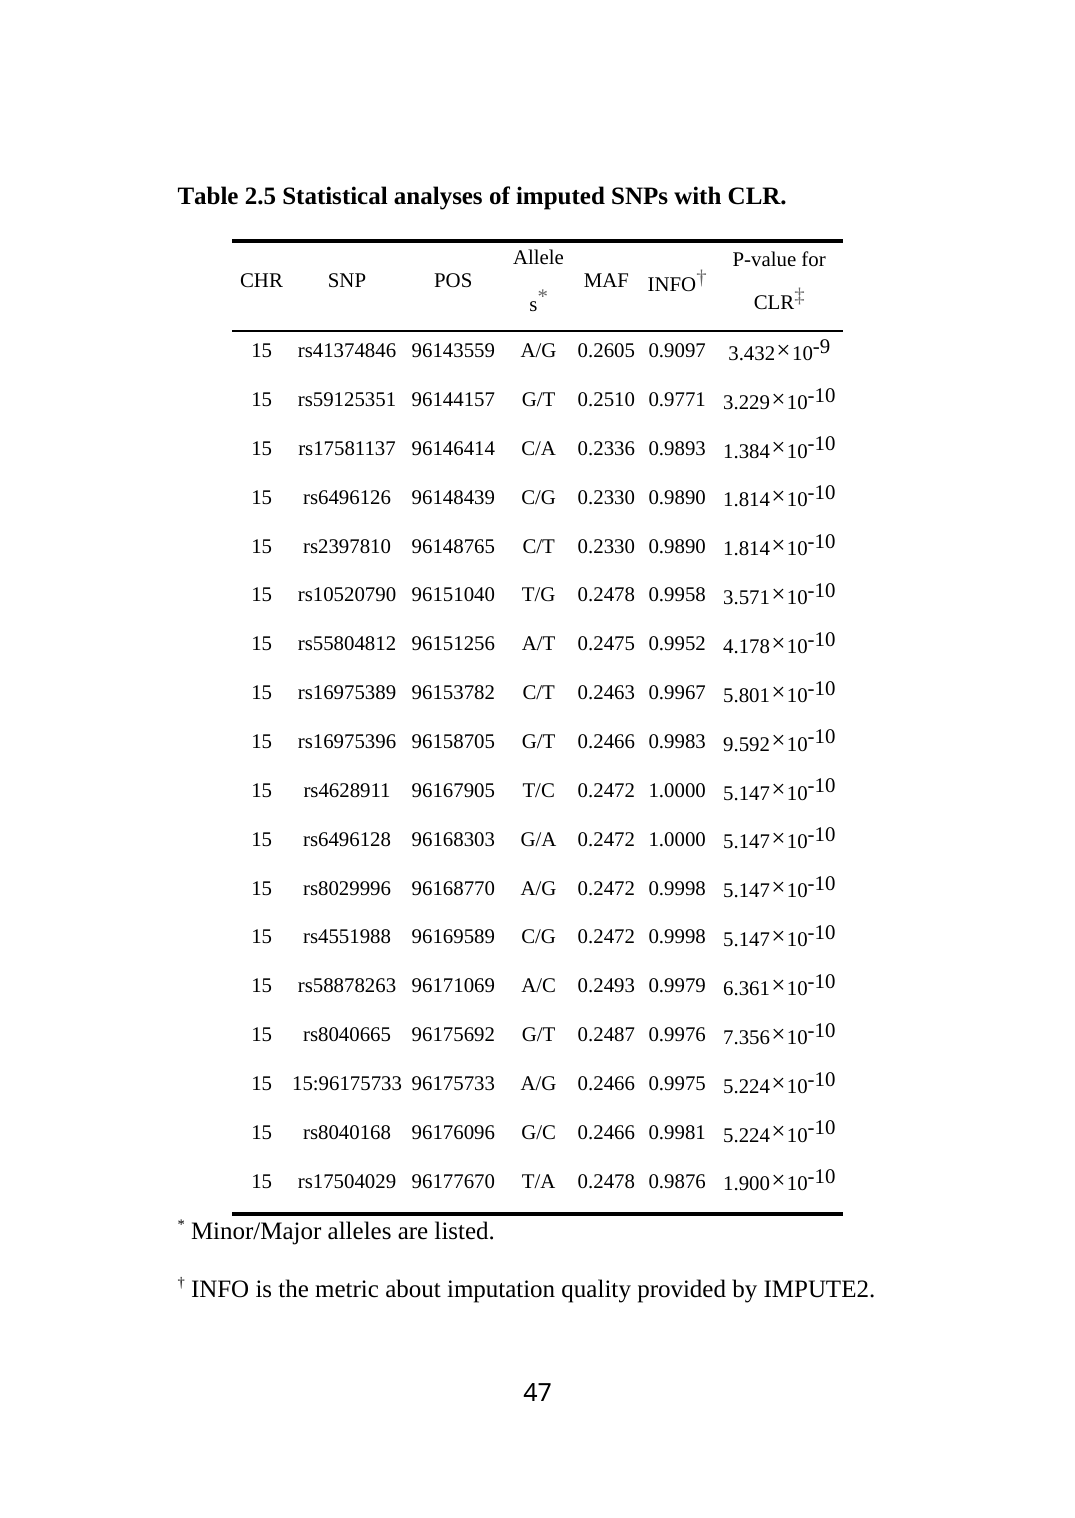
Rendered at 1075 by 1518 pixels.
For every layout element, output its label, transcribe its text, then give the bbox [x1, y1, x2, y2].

table_cell 0.9981 [638, 1114, 715, 1163]
table_cell 0.2493 [574, 967, 638, 1016]
table_cell 96175733 [403, 1065, 503, 1114]
text † INFO is the metric about imputation quality provided by IMPUTE2. [177, 1274, 898, 1302]
table_cell 0.9771 [638, 381, 715, 430]
table_cell 96167905 [403, 772, 503, 821]
table_cell 5.14710-10 [715, 918, 843, 967]
table_cell 1.0000 [638, 772, 715, 821]
table_header MAF [574, 243, 638, 330]
table_cell 15 [232, 674, 291, 723]
table_cell C/G [503, 479, 574, 527]
table_cell 0.9893 [638, 430, 715, 479]
table_cell 96153782 [403, 674, 503, 723]
table_cell 96148765 [403, 528, 503, 576]
text * Minor/Major alleles are listed. [177, 1216, 898, 1245]
table_cell C/G [503, 918, 574, 967]
table_cell 96177670 [403, 1163, 503, 1211]
table_cell 15 [232, 918, 291, 967]
table_cell 96169589 [403, 918, 503, 967]
table_cell 0.9975 [638, 1065, 715, 1114]
table_cell G/T [503, 723, 574, 772]
table_cell rs41374846 [291, 332, 403, 381]
table_cell 1.81410-10 [715, 528, 843, 576]
table_cell T/C [503, 772, 574, 821]
table_cell 0.9890 [638, 479, 715, 527]
table_cell 15 [232, 332, 291, 381]
table_cell 96168770 [403, 870, 503, 918]
table_cell 5.22410-10 [715, 1114, 843, 1163]
table_cell 15 [232, 772, 291, 821]
table_cell 0.2463 [574, 674, 638, 723]
table_cell rs16975389 [291, 674, 403, 723]
table_cell rs58878263 [291, 967, 403, 1016]
table_cell 15:96175733 [291, 1065, 403, 1114]
table_cell A/G [503, 332, 574, 381]
table_cell rs2397810 [291, 528, 403, 576]
table_cell 0.9958 [638, 576, 715, 625]
table_cell rs59125351 [291, 381, 403, 430]
table_cell 0.2472 [574, 821, 638, 869]
table_cell rs6496126 [291, 479, 403, 527]
table_cell 0.9998 [638, 870, 715, 918]
table_cell 96151256 [403, 625, 503, 674]
table_cell 15 [232, 723, 291, 772]
table_cell A/C [503, 967, 574, 1016]
table_cell G/T [503, 1016, 574, 1065]
table_cell 0.2330 [574, 479, 638, 527]
table_cell 0.2487 [574, 1016, 638, 1065]
table_cell 5.80110-10 [715, 674, 843, 723]
table_cell 96148439 [403, 479, 503, 527]
table_cell 1.0000 [638, 821, 715, 869]
table_cell 96176096 [403, 1114, 503, 1163]
table_cell 15 [232, 821, 291, 869]
table_cell 0.2605 [574, 332, 638, 381]
table_cell 15 [232, 1114, 291, 1163]
table_cell rs8040665 [291, 1016, 403, 1065]
table_cell 0.2475 [574, 625, 638, 674]
table_header POS [403, 243, 503, 330]
table_cell 5.14710-10 [715, 821, 843, 869]
table_cell 0.2472 [574, 772, 638, 821]
table_cell 0.9952 [638, 625, 715, 674]
table_cell A/G [503, 1065, 574, 1114]
table_cell G/C [503, 1114, 574, 1163]
table_cell rs17581137 [291, 430, 403, 479]
table_cell 5.14710-10 [715, 772, 843, 821]
table_cell 15 [232, 576, 291, 625]
table_cell rs8029996 [291, 870, 403, 918]
table_cell rs10520790 [291, 576, 403, 625]
table_cell C/T [503, 528, 574, 576]
table_header P-value for CLR‡ [715, 243, 843, 330]
table_cell 5.14710-10 [715, 870, 843, 918]
table_cell rs4628911 [291, 772, 403, 821]
table_cell rs16975396 [291, 723, 403, 772]
table_header CHR [232, 243, 291, 330]
table_cell 0.9097 [638, 332, 715, 381]
table_cell 0.9876 [638, 1163, 715, 1211]
table_cell 96168303 [403, 821, 503, 869]
table_cell T/A [503, 1163, 574, 1211]
table_cell 0.2466 [574, 1114, 638, 1163]
table_cell 15 [232, 967, 291, 1016]
table_cell rs6496128 [291, 821, 403, 869]
table_cell 0.2478 [574, 576, 638, 625]
table_cell 5.22410-10 [715, 1065, 843, 1114]
table_cell 96146414 [403, 430, 503, 479]
table_cell 0.2466 [574, 723, 638, 772]
table_cell 0.9976 [638, 1016, 715, 1065]
table_header INFO† [638, 243, 715, 330]
table_cell 15 [232, 1016, 291, 1065]
table_cell 0.2466 [574, 1065, 638, 1114]
table_cell T/G [503, 576, 574, 625]
table_cell 96143559 [403, 332, 503, 381]
table_cell rs8040168 [291, 1114, 403, 1163]
table_cell 96158705 [403, 723, 503, 772]
table_cell 15 [232, 381, 291, 430]
table_cell 15 [232, 1065, 291, 1114]
table_cell 0.9983 [638, 723, 715, 772]
table_cell 0.2330 [574, 528, 638, 576]
table_cell 15 [232, 870, 291, 918]
table_cell A/T [503, 625, 574, 674]
table_cell 3.57110-10 [715, 576, 843, 625]
table_cell 15 [232, 430, 291, 479]
table_cell 6.36110-10 [715, 967, 843, 1016]
table_cell 15 [232, 625, 291, 674]
table_cell C/A [503, 430, 574, 479]
table_cell 0.9890 [638, 528, 715, 576]
table_header SNP [291, 243, 403, 330]
table_cell 96171069 [403, 967, 503, 1016]
table_cell 9.59210-10 [715, 723, 843, 772]
table_cell 96175692 [403, 1016, 503, 1065]
table_cell 0.9998 [638, 918, 715, 967]
table_cell 1.81410-10 [715, 479, 843, 527]
table_cell 3.43210-9 [715, 332, 843, 381]
table_cell 4.17810-10 [715, 625, 843, 674]
table_cell 0.2478 [574, 1163, 638, 1211]
table_cell rs4551988 [291, 918, 403, 967]
table_cell 1.38410-10 [715, 430, 843, 479]
table_cell 0.2510 [574, 381, 638, 430]
table_cell rs55804812 [291, 625, 403, 674]
table_cell 96151040 [403, 576, 503, 625]
table_cell G/T [503, 381, 574, 430]
table_cell rs17504029 [291, 1163, 403, 1211]
table_cell G/A [503, 821, 574, 869]
table_cell 15 [232, 479, 291, 527]
table_cell 0.9967 [638, 674, 715, 723]
table_cell 0.9979 [638, 967, 715, 1016]
subtitle Table 2.5 Statistical analyses of imputed SNPs with CLR. [177, 181, 898, 210]
table_cell 15 [232, 1163, 291, 1211]
table_cell 0.2472 [574, 918, 638, 967]
table_cell 0.2472 [574, 870, 638, 918]
table_cell A/G [503, 870, 574, 918]
table_cell C/T [503, 674, 574, 723]
table_cell 96144157 [403, 381, 503, 430]
table_cell 15 [232, 528, 291, 576]
table_cell 3.22910-10 [715, 381, 843, 430]
table_cell 1.90010-10 [715, 1163, 843, 1211]
table_header Alleles* [503, 243, 574, 330]
table_cell 0.2336 [574, 430, 638, 479]
table_cell 7.35610-10 [715, 1016, 843, 1065]
